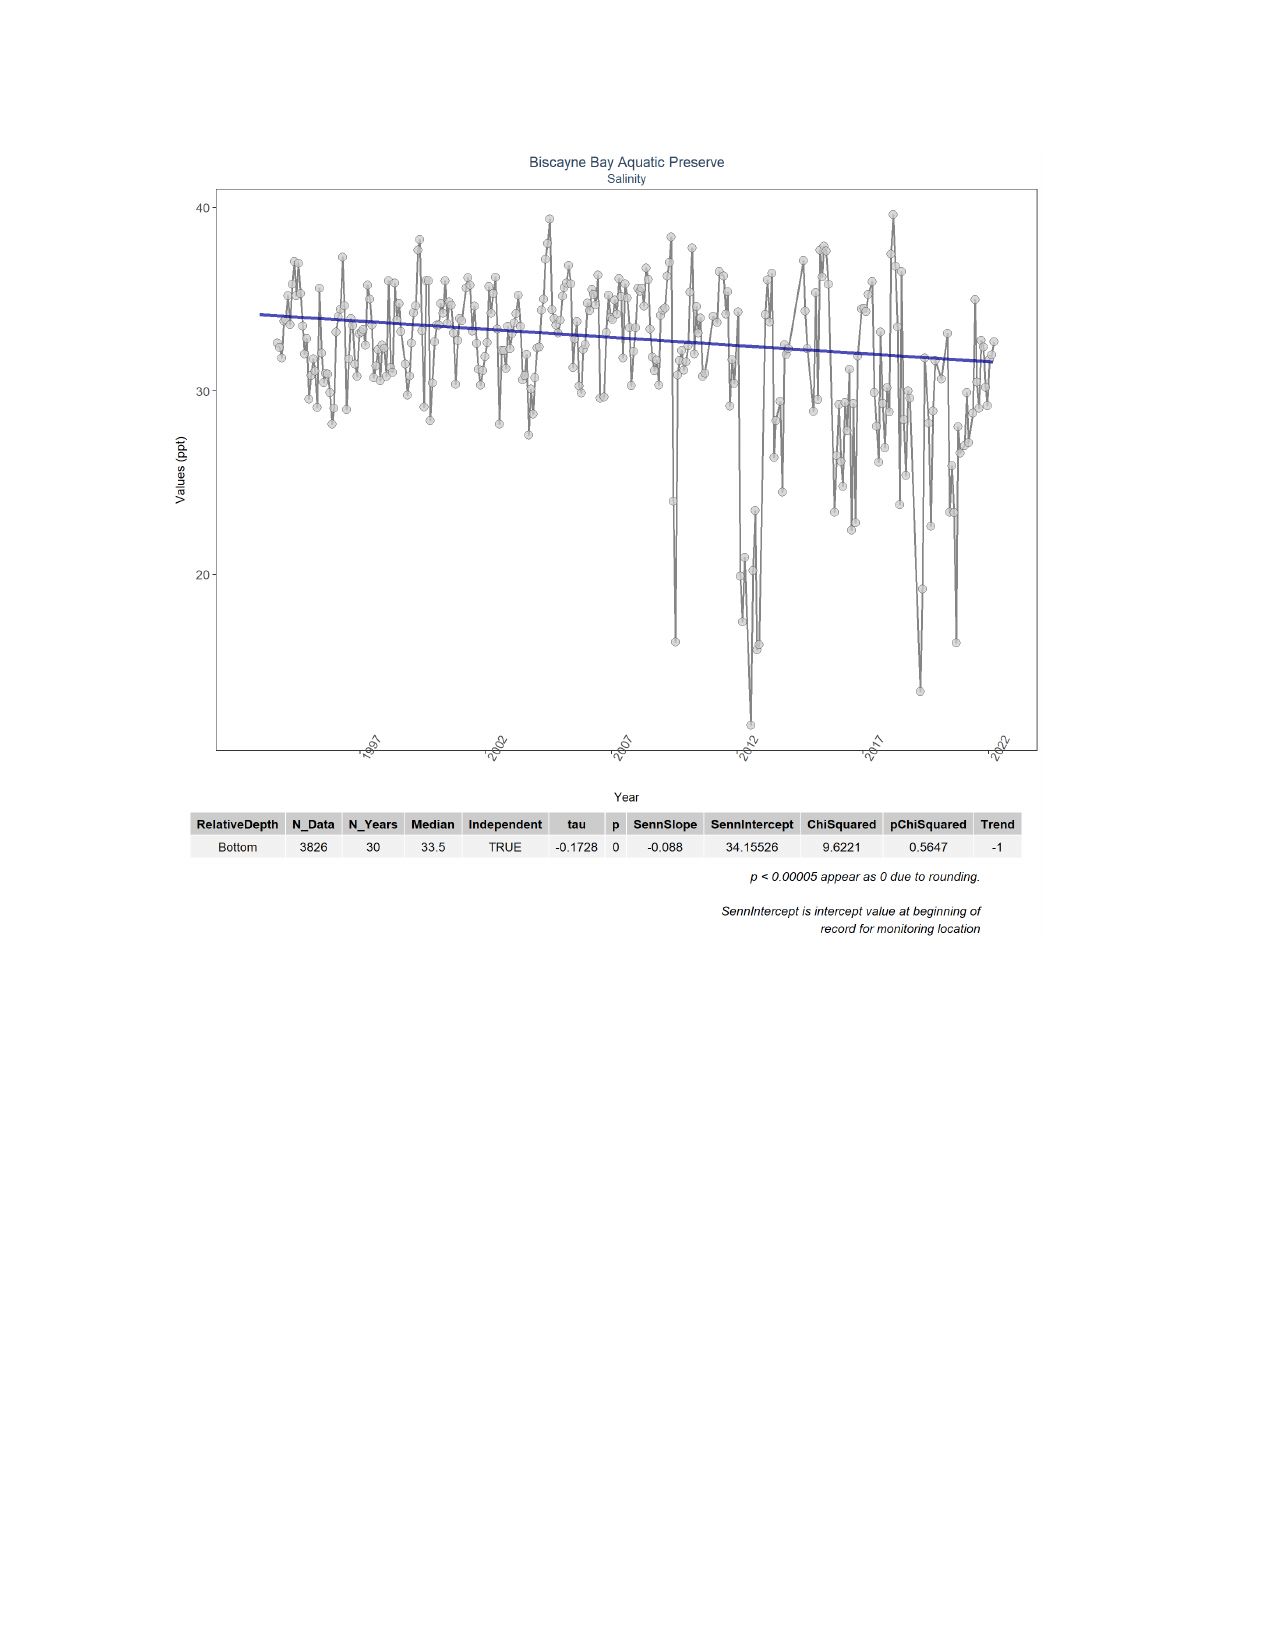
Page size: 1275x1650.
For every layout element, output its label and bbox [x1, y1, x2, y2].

picture [168, 150, 1044, 938]
